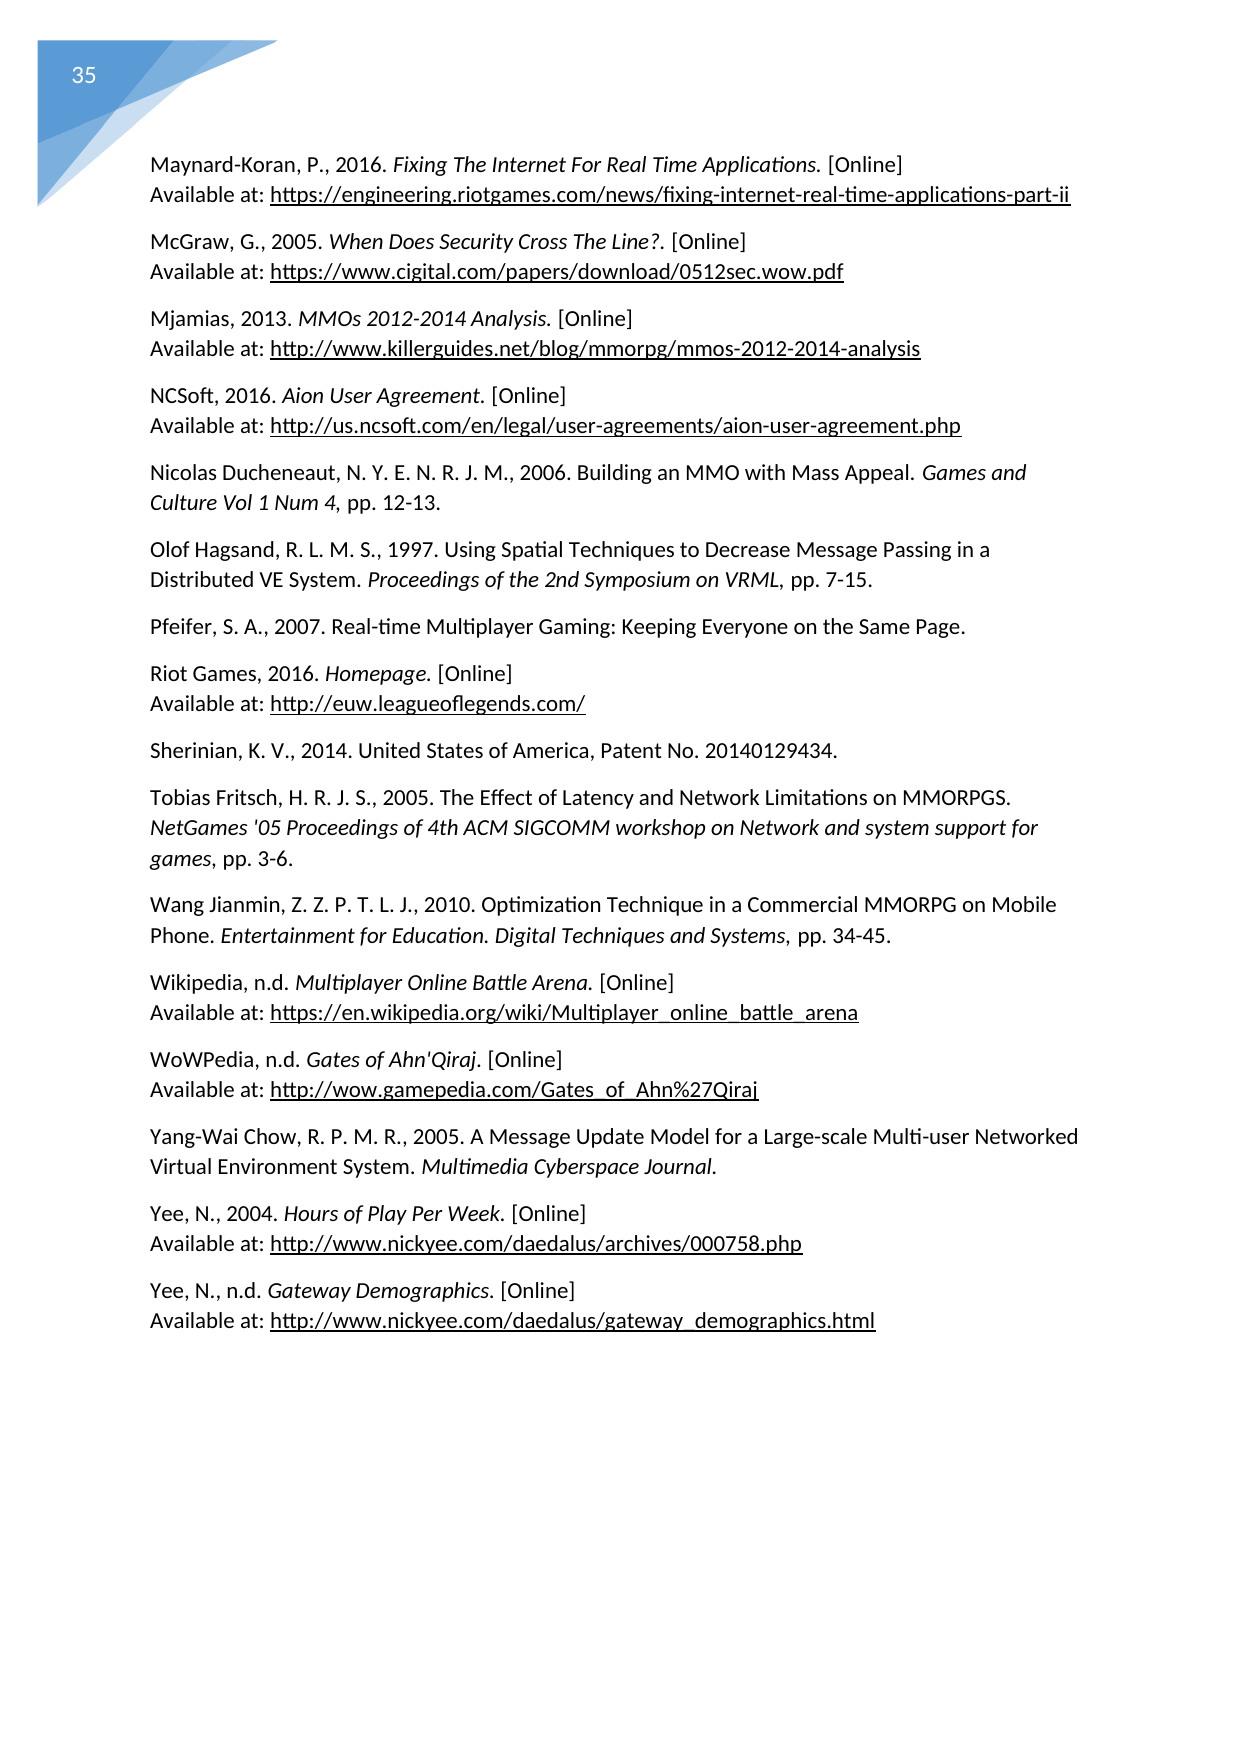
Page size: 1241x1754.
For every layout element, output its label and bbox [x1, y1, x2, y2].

picture [37, 40, 279, 209]
